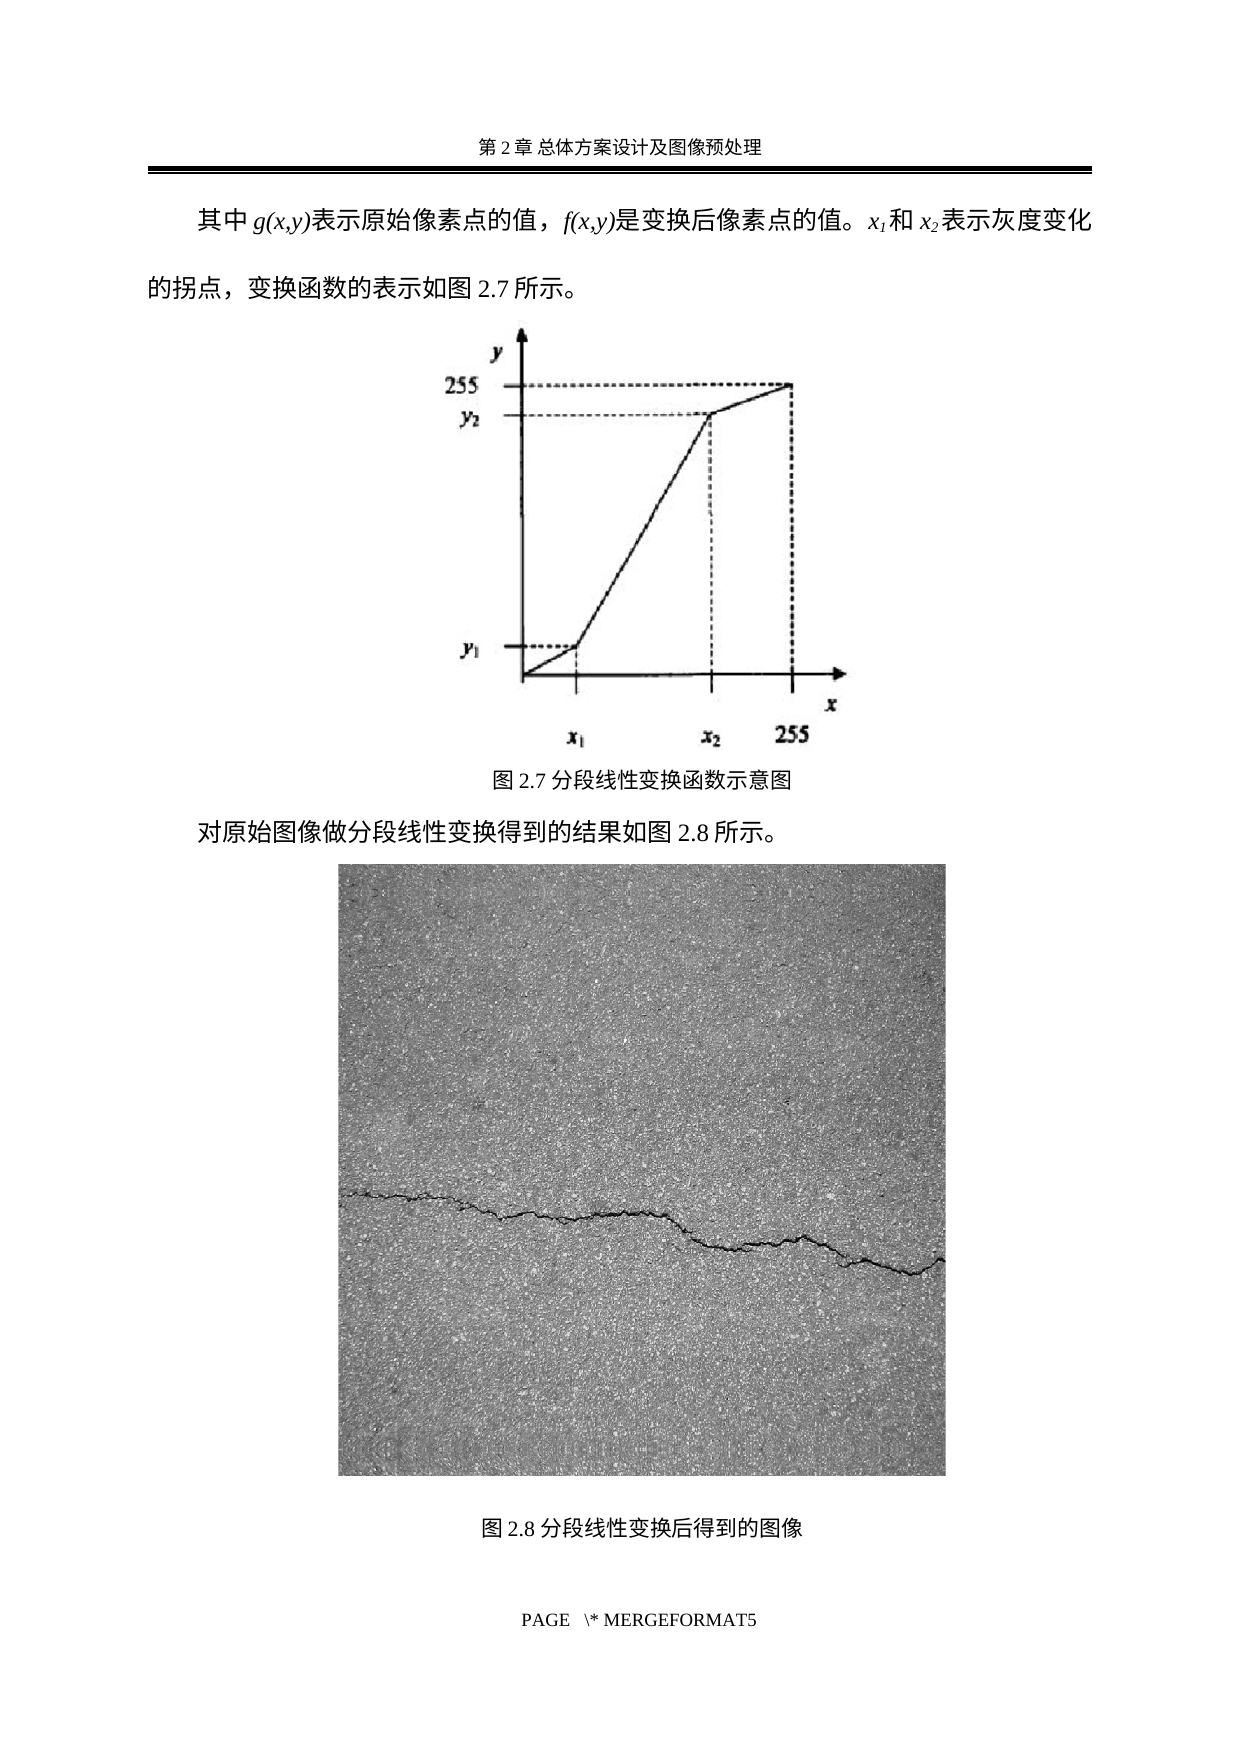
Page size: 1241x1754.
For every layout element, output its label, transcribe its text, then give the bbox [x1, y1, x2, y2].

text 对原始图像做分段线性变换得到的结果如图2.8所示。 [148, 796, 1092, 864]
picture [338, 864, 946, 1476]
picture [420, 320, 864, 750]
text 其中g(x,y)表示原始像素点的值，f(x,y)是变换后像素点的值。x1和x2表示灰度变化的拐点，变换函数的表示如图2.7所示。 [148, 185, 1092, 321]
text 图2.7 分段线性变换函数示意图 [148, 762, 1092, 796]
text 图2.8 分段线性变换后得到的图像 [148, 1509, 1092, 1543]
